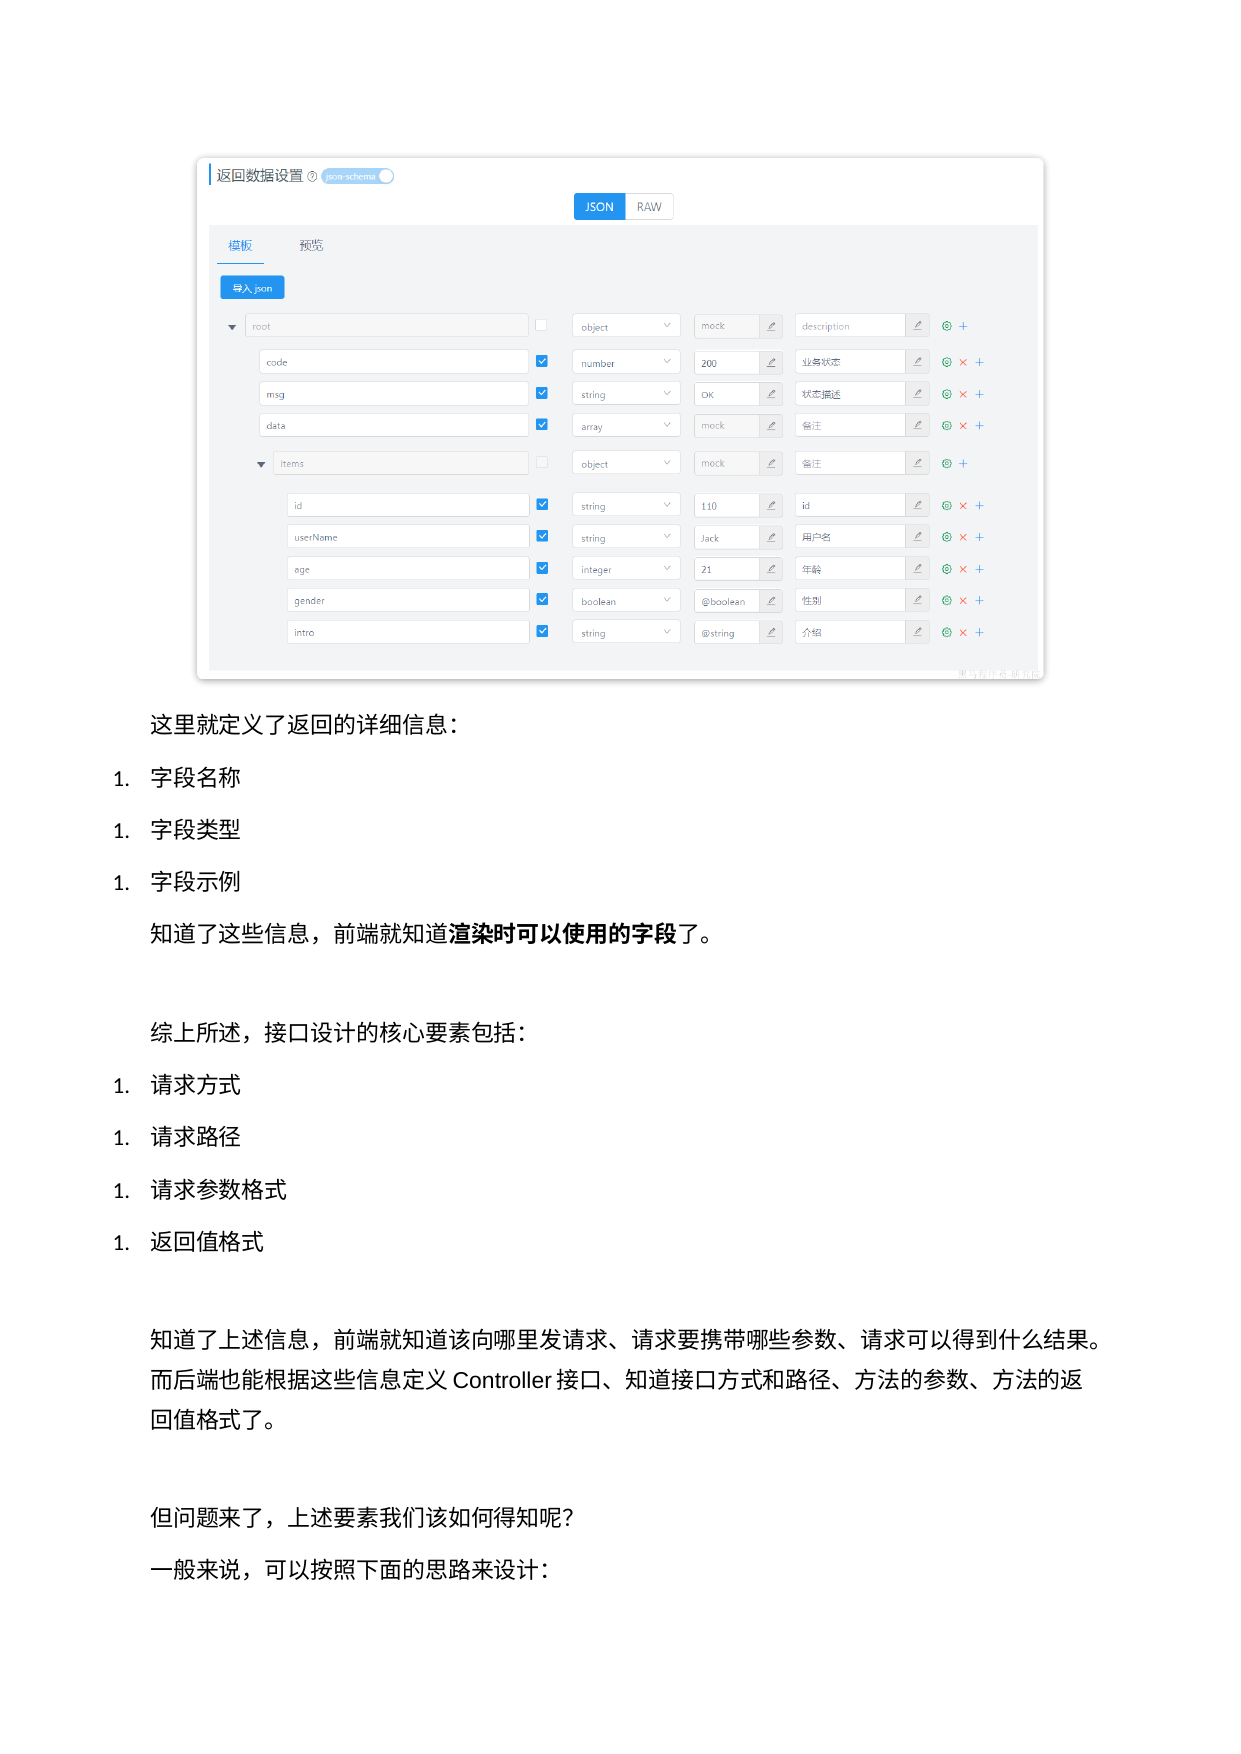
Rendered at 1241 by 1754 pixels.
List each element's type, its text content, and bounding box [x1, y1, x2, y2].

list 字段示例 [112, 864, 1090, 897]
list 字段类型 [112, 812, 1090, 845]
list 返回值格式 [112, 1224, 1090, 1257]
text 一般来说，可以按照下面的思路来设计： [150, 1552, 1090, 1586]
text 综上所述，接口设计的核心要素包括： [150, 1014, 1090, 1048]
text 知道了这些信息，前端就知道渲染时可以使用的字段了。 [150, 916, 1090, 949]
list 字段名称 [112, 759, 1090, 793]
list 请求参数格式 [112, 1171, 1090, 1205]
text 这里就定义了返回的详细信息： [150, 707, 1090, 740]
text 知道了上述信息，前端就知道该向哪里发请求、请求要携带哪些参数、请求可以得到什么结果。而后端也能根据这些信息定义Controller接口、知道接口方式和路径、方法的参数、方法的返回值格式了。 [150, 1322, 1090, 1435]
list 请求方式 [112, 1067, 1090, 1100]
list 请求路径 [112, 1119, 1090, 1152]
text 但问题来了，上述要素我们该如何得知呢？ [150, 1500, 1090, 1533]
picture [188, 150, 1052, 689]
